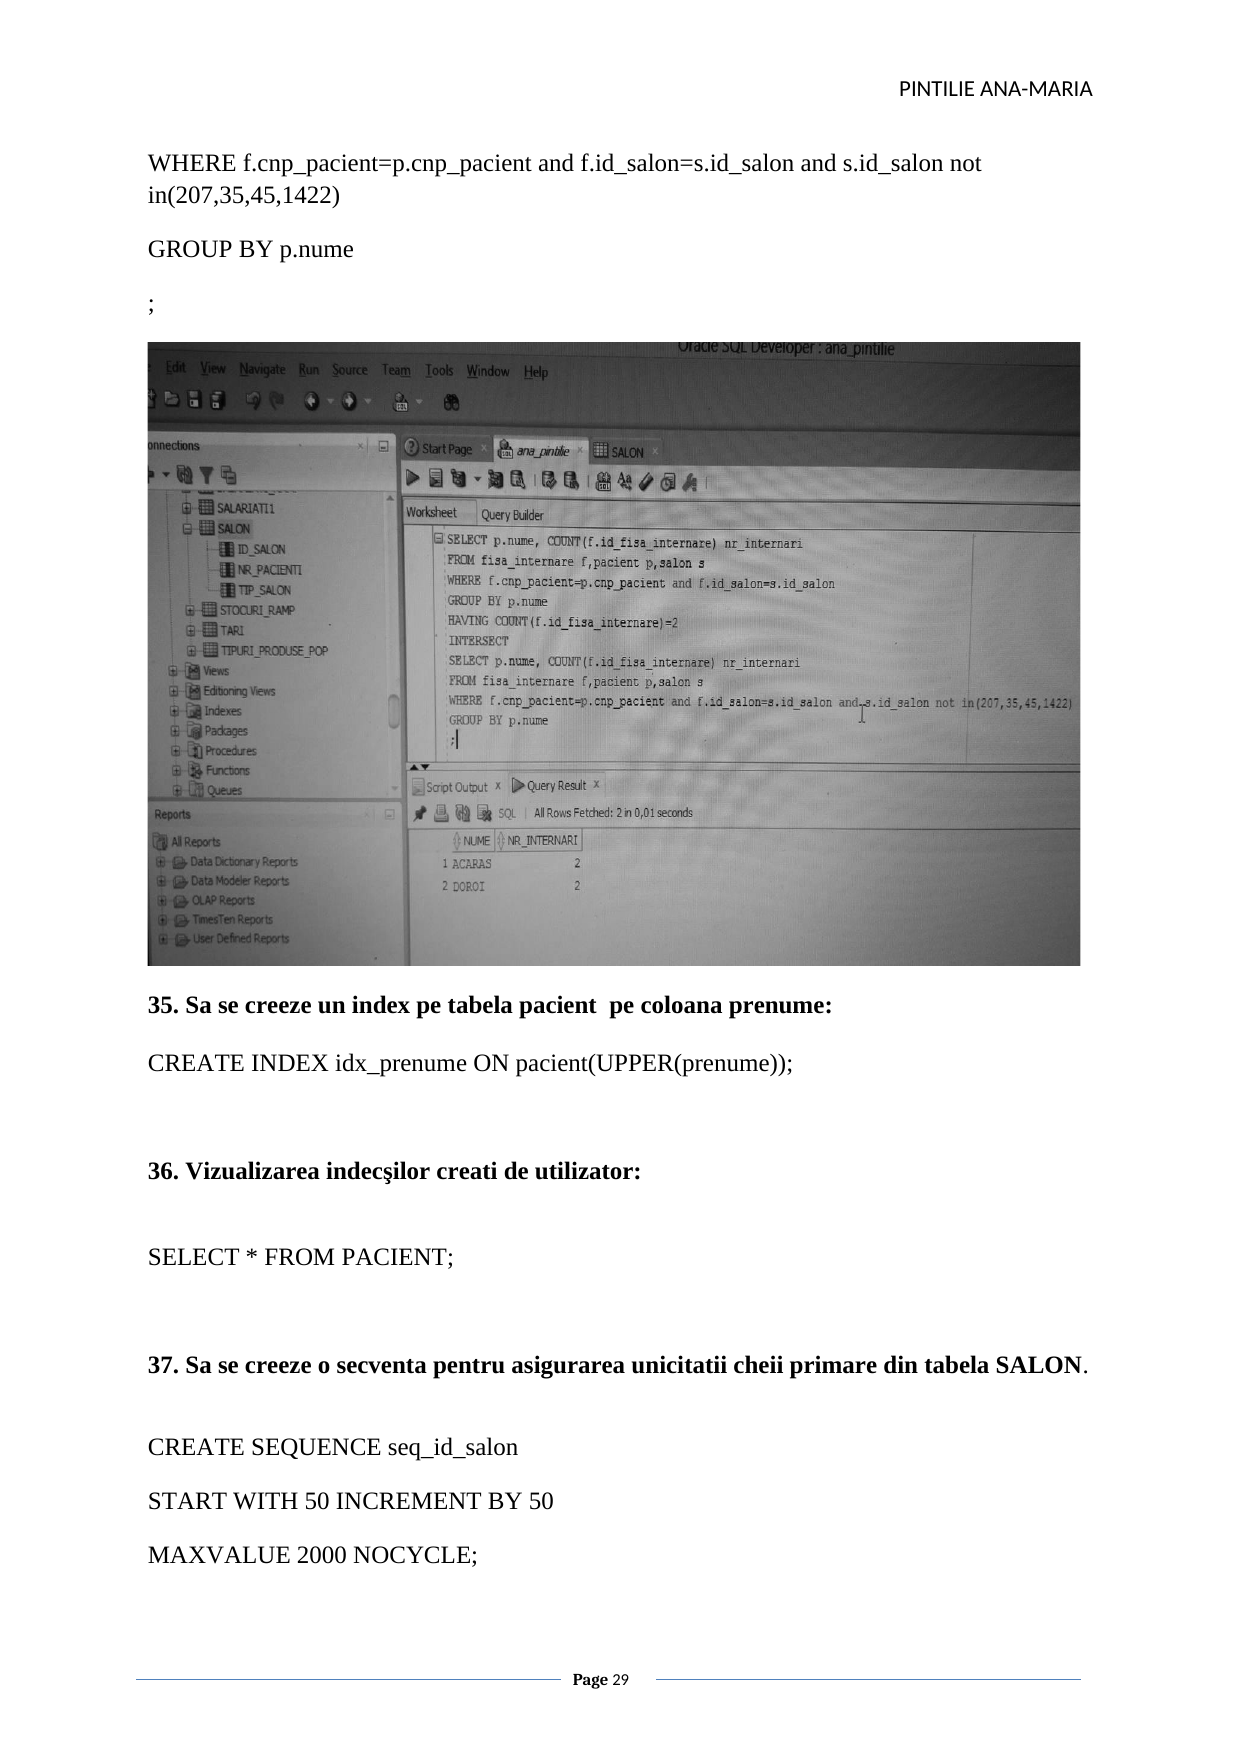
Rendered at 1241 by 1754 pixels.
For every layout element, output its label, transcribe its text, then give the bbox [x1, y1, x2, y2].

text WHERE f.cnp_pacient=p.cnp_pacient and f.id_salon=s.id_salon and s.id_salon not in(207,35,45,1422) [148, 148, 1093, 209]
text ; [148, 288, 1093, 317]
text MAXVALUE 2000 NOCYCLE; [148, 1540, 1093, 1569]
text CREATE INDEX idx_prenume ON pacient(UPPER(prenume)); [148, 1048, 1093, 1077]
text CREATE SEQUENCE seq_id_salon [148, 1432, 1093, 1461]
text 35. Sa se creeze un index pe tabela pacient pe coloana prenume: [148, 991, 1093, 1019]
text 36. Vizualizarea indecşilor creati de utilizator: [148, 1156, 1093, 1184]
text 37. Sa se creeze o secventa pentru asigurarea unicitatii cheii primare din tabela SALON. [148, 1350, 1093, 1378]
text START WITH 50 INCREMENT BY 50 [148, 1486, 1093, 1515]
text GROUP BY p.nume [148, 234, 1093, 263]
text SELECT * FROM PACIENT; [148, 1242, 1093, 1271]
